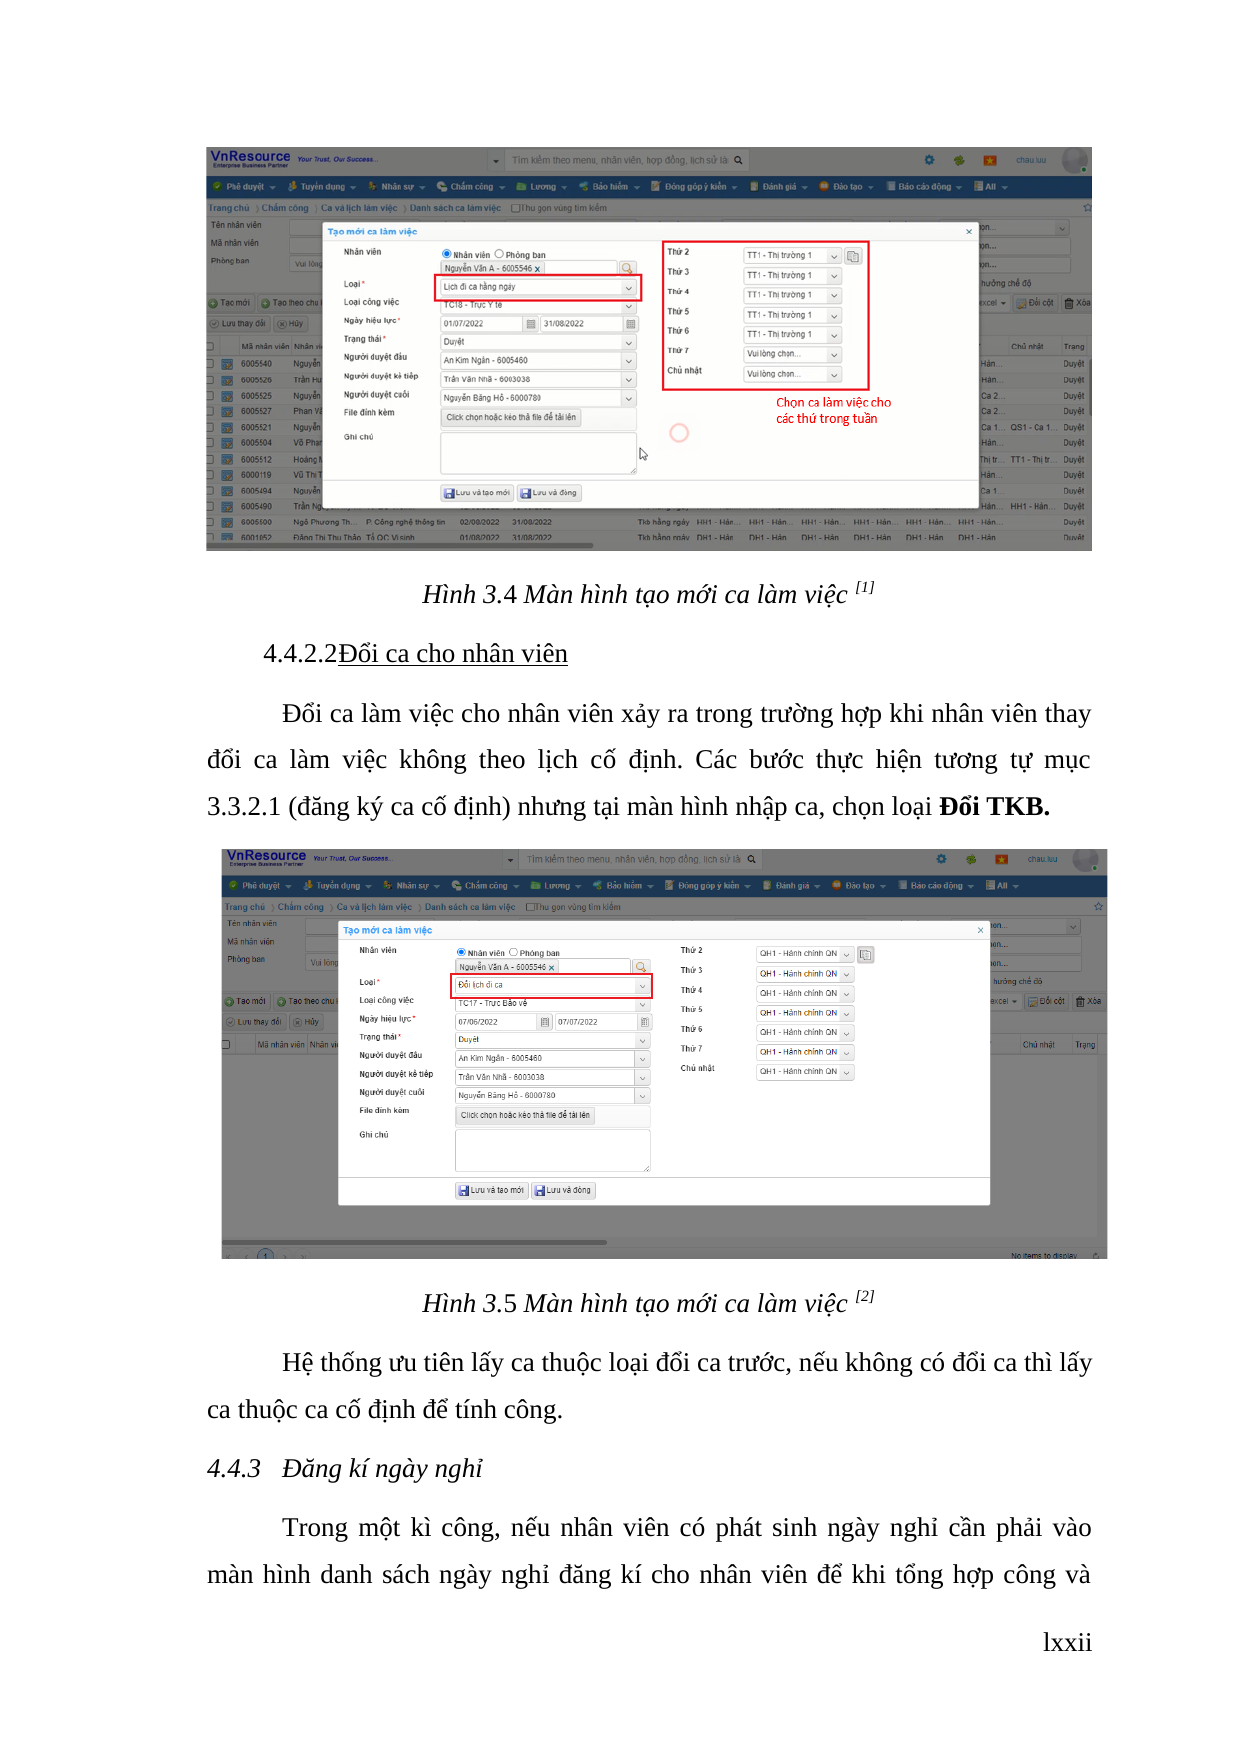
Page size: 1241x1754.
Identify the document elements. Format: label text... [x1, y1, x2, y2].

text Hệ thống ưu tiên lấy ca thuộc loại đổi ca trước, nếu không có đổi ca thì lấy ca thuộc ca cố định để tính công. [207, 1346, 1092, 1424]
list Đổi ca cho nhân viên [263, 637, 1092, 669]
picture [206, 147, 1092, 551]
list Đăng kí ngày nghỉ [207, 1452, 1092, 1483]
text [207, 1511, 1092, 1589]
picture [221, 849, 1108, 1259]
text Đổi ca làm việc cho nhân viên xảy ra trong trường hợp khi nhân viên thay đổi ca làm việc không theo lịch cố định. Các bước thực hiện tương tự mục 3.3.2.1 (đăng ký ca cố định) nhưng tại màn hình nhập ca, chọn loại Đổi TKB. [207, 697, 1092, 821]
